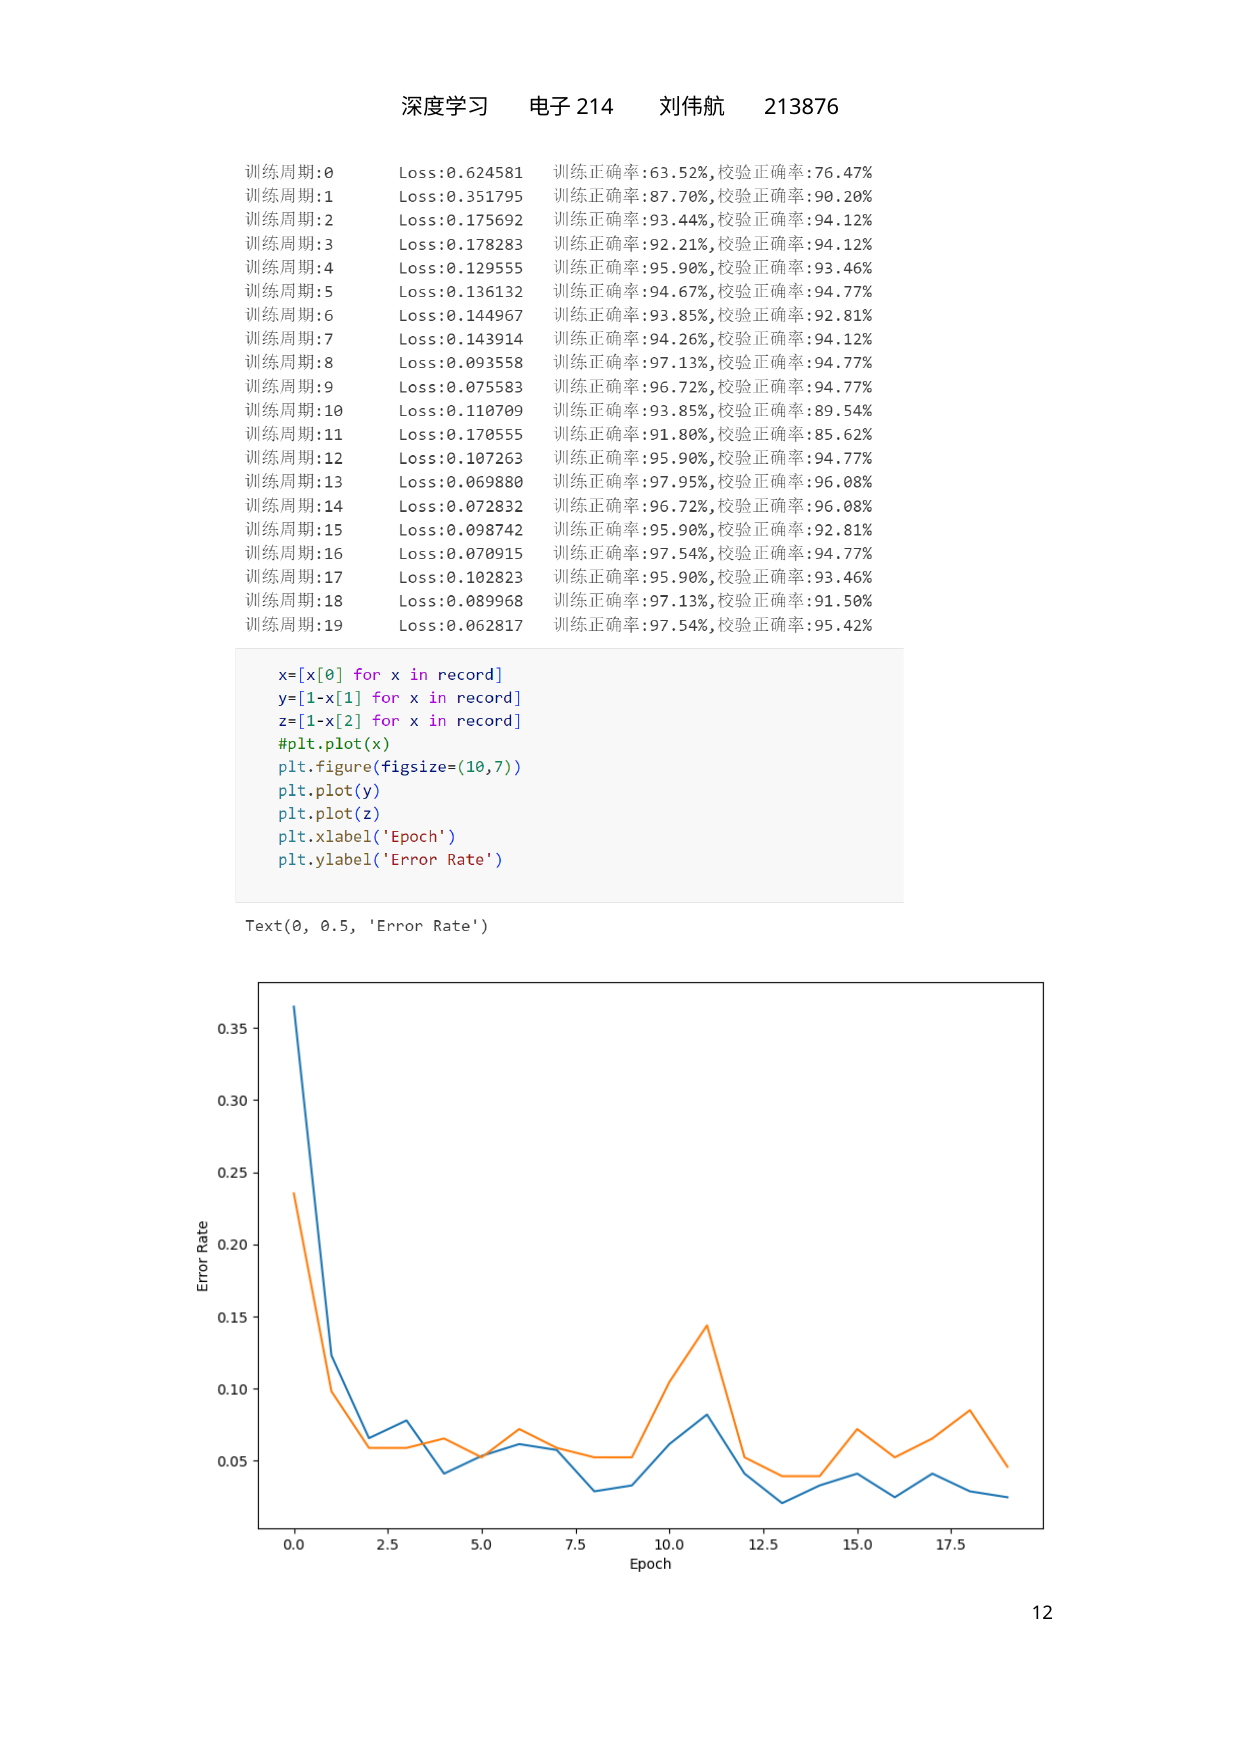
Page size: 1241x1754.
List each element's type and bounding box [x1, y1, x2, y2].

picture [187, 972, 1053, 1582]
picture [231, 159, 1097, 643]
picture [231, 647, 904, 943]
